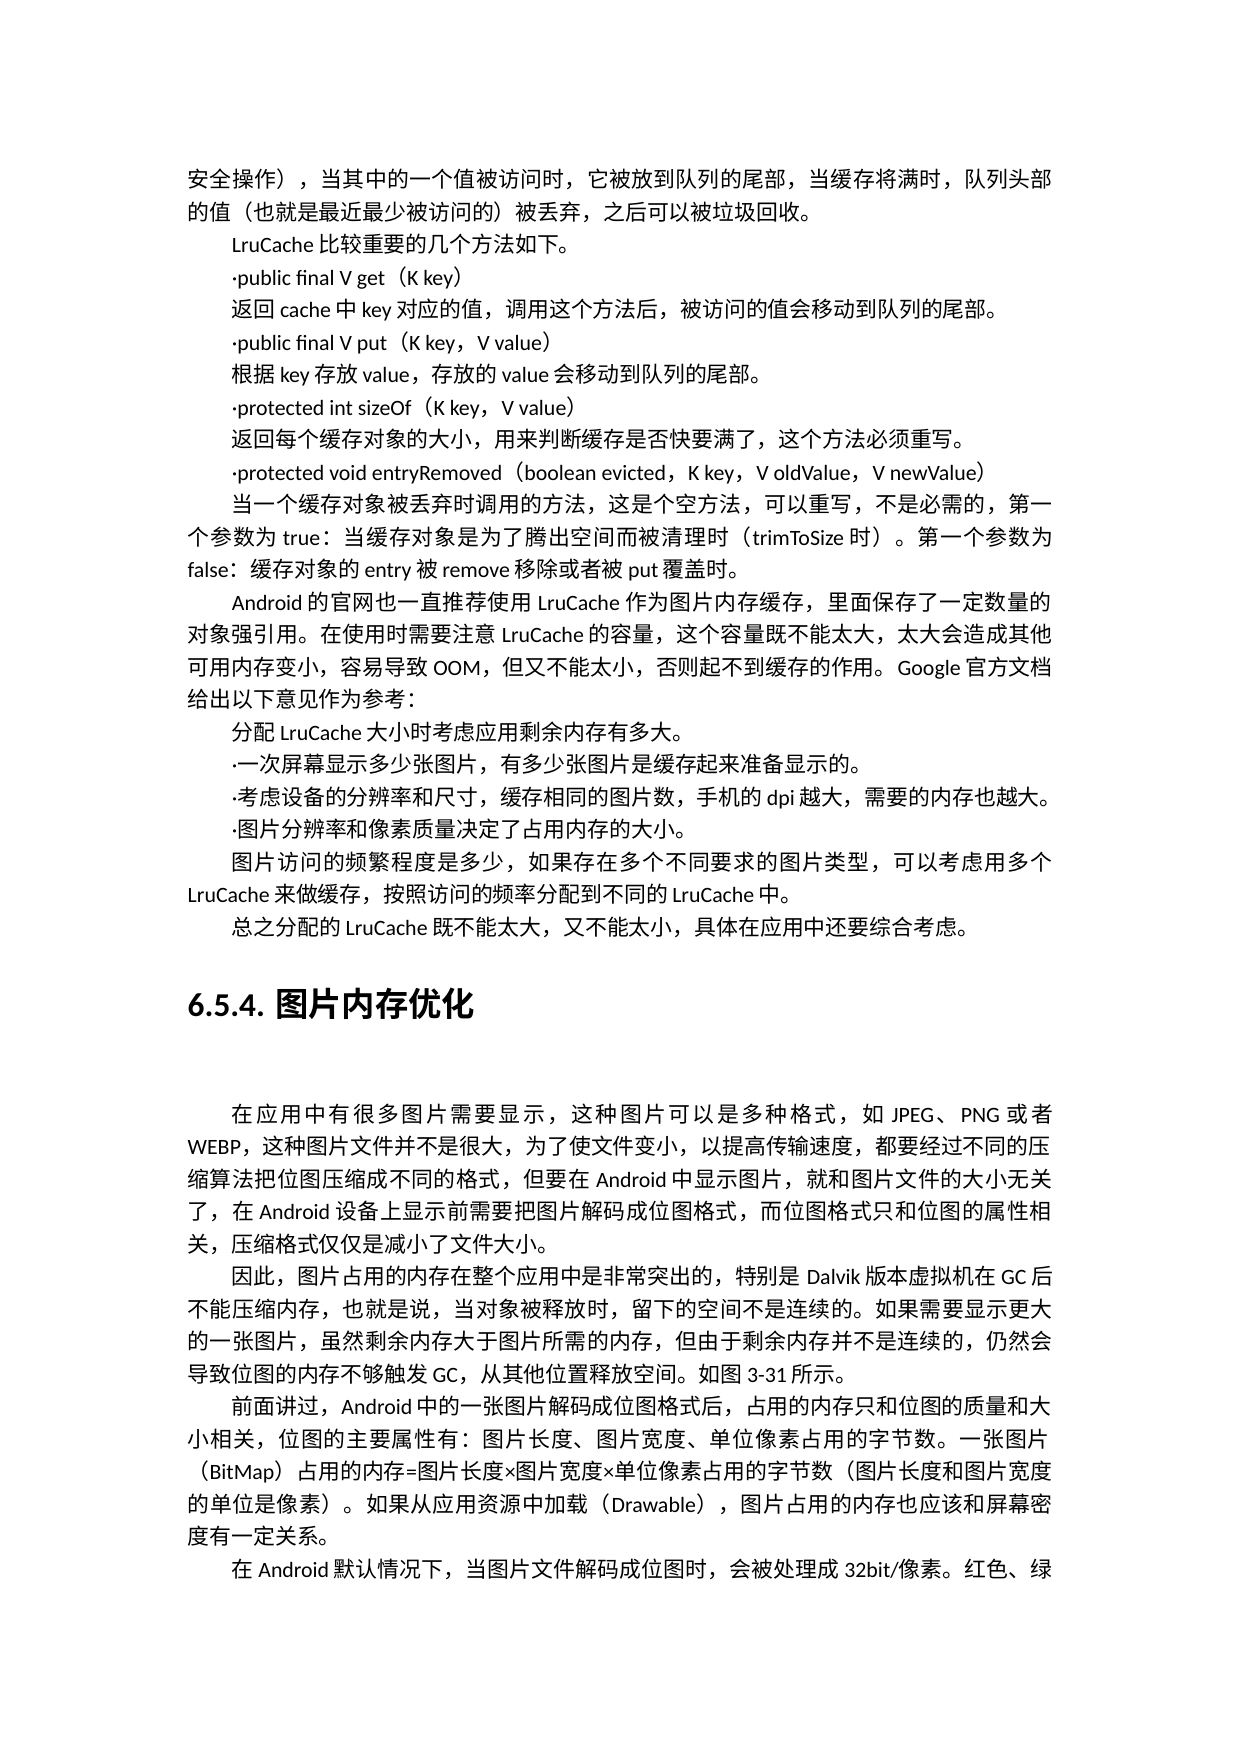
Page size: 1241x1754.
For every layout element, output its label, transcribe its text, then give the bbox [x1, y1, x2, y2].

text ·考虑设备的分辨率和尺寸，缓存相同的图片数，手机的dpi越大，需要的内存也越大。 [187, 779, 1053, 812]
text 前面讲过，Android中的一张图片解码成位图格式后，占用的内存只和位图的质量和大小相关，位图的主要属性有：图片长度、图片宽度、单位像素占用的字节数。一张图片（BitMap）占用的内存=图片长度×图片宽度×单位像素占用的字节数（图片长度和图片宽度的单位是像素）。如果从应用资源中加载（Drawable），图片占用的内存也应该和屏幕密度有一定关系。 [187, 1389, 1053, 1551]
text Android的官网也一直推荐使用LruCache作为图片内存缓存，里面保存了一定数量的对象强引用。在使用时需要注意LruCache的容量，这个容量既不能太大，太大会造成其他可用内存变小，容易导致OOM，但又不能太小，否则起不到缓存的作用。Google官方文档给出以下意见作为参考： [187, 584, 1053, 714]
text ·protected int sizeOf（K key，V value） [187, 389, 1053, 422]
text 返回每个缓存对象的大小，用来判断缓存是否快要满了，这个方法必须重写。 [187, 422, 1053, 454]
text ·一次屏幕显示多少张图片，有多少张图片是缓存起来准备显示的。 [187, 747, 1053, 779]
text 分配LruCache大小时考虑应用剩余内存有多大。 [187, 714, 1053, 747]
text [187, 1551, 1053, 1584]
text ·public final V get（K key） [187, 259, 1053, 292]
text 当一个缓存对象被丢弃时调用的方法，这是个空方法，可以重写，不是必需的，第一个参数为true：当缓存对象是为了腾出空间而被清理时（trimToSize时）。第一个参数为false：缓存对象的entry被remove移除或者被put覆盖时。 [187, 487, 1053, 584]
text ·public final V put（K key，V value） [187, 324, 1053, 357]
text 总之分配的LruCache既不能太大，又不能太小，具体在应用中还要综合考虑。 [187, 909, 1053, 942]
text 在应用中有很多图片需要显示，这种图片可以是多种格式，如JPEG、PNG或者WEBP，这种图片文件并不是很大，为了使文件变小，以提高传输速度，都要经过不同的压缩算法把位图压缩成不同的格式，但要在Android中显示图片，就和图片文件的大小无关了，在Android设备上显示前需要把图片解码成位图格式，而位图格式只和位图的属性相关，压缩格式仅仅是减小了文件大小。 [187, 1096, 1053, 1259]
text 根据key存放value，存放的value会移动到队列的尾部。 [187, 357, 1053, 389]
subtitle 图片内存优化 [187, 969, 1053, 1034]
text 因此，图片占用的内存在整个应用中是非常突出的，特别是Dalvik版本虚拟机在GC后不能压缩内存，也就是说，当对象被释放时，留下的空间不是连续的。如果需要显示更大的一张图片，虽然剩余内存大于图片所需的内存，但由于剩余内存并不是连续的，仍然会导致位图的内存不够触发GC，从其他位置释放空间。如图3-31所示。 [187, 1259, 1053, 1389]
text 返回cache中key对应的值，调用这个方法后，被访问的值会移动到队列的尾部。 [187, 292, 1053, 324]
text 图片访问的频繁程度是多少，如果存在多个不同要求的图片类型，可以考虑用多个LruCache来做缓存，按照访问的频率分配到不同的LruCache中。 [187, 844, 1053, 909]
text LruCache比较重要的几个方法如下。 [187, 227, 1053, 259]
text ·图片分辨率和像素质量决定了占用内存的大小。 [187, 812, 1053, 844]
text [187, 162, 1053, 227]
text ·protected void entryRemoved（boolean evicted，K key，V oldValue，V newValue） [187, 454, 1053, 487]
